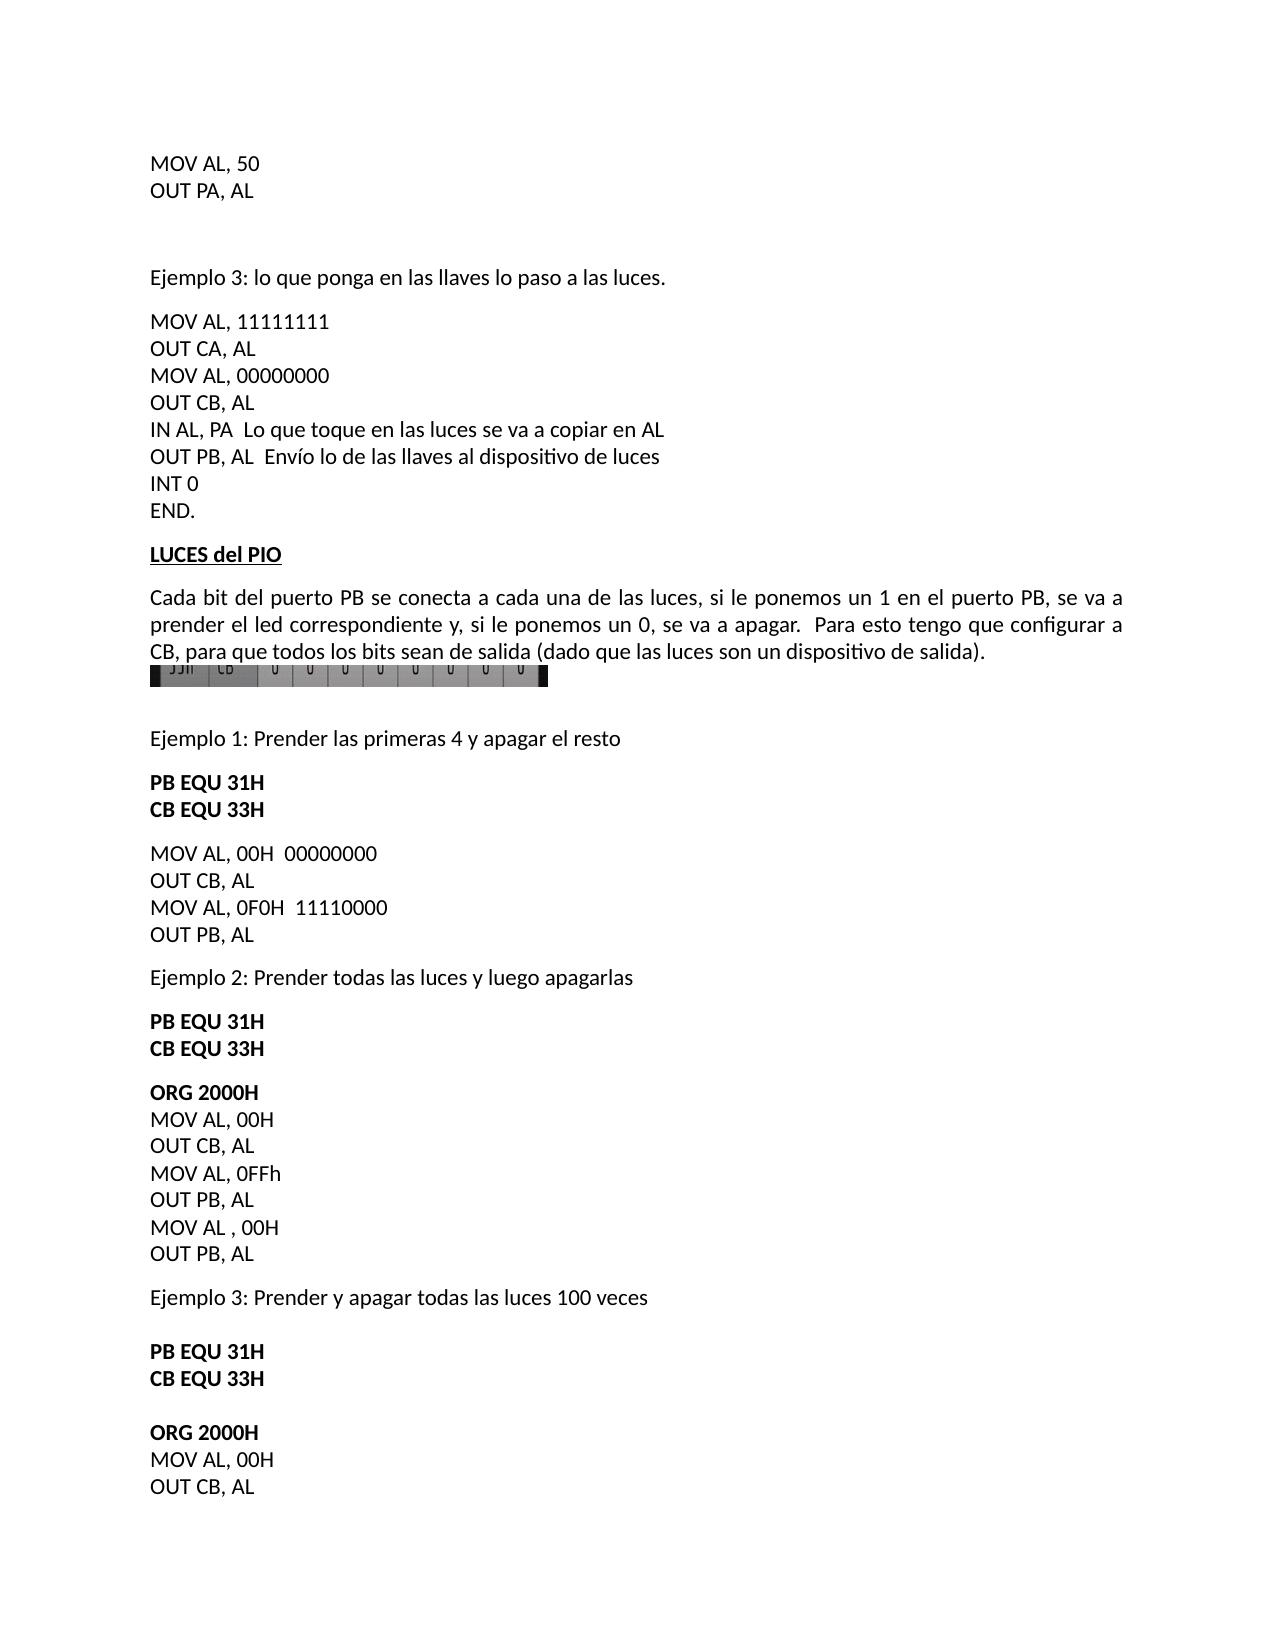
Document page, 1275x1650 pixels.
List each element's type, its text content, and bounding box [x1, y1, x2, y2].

text PB EQU 31H CB EQU 33H [150, 769, 1125, 823]
text Ejemplo 3: lo que ponga en las llaves lo paso a las luces. [150, 264, 1125, 291]
text PB EQU 31H CB EQU 33H [150, 1008, 1125, 1062]
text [150, 1284, 1125, 1500]
text MOV AL, 00H 00000000 OUT CB, AL MOV AL, 0F0H 11110000 OUT PB, AL [150, 839, 1125, 947]
text Ejemplo 2: Prender todas las luces y luego apagarlas [150, 964, 1125, 991]
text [150, 150, 1125, 204]
text MOV AL, 11111111 OUT CA, AL MOV AL, 00000000 OUT CB, AL IN AL, PA Lo que toque en las luces se va a copiar en AL OUT PB, AL Envío lo de las llaves al dispositivo de luces INT 0 END. [150, 308, 1125, 524]
text Cada bit del puerto PB se conecta a cada una de las luces, si le ponemos un 1 en el puerto PB, se va a prender el led correspondiente y, si le ponemos un 0, se va a apagar. Para esto tengo que configurar a CB, para que todos los bits sean de salida (dado que las luces son un dispositivo de salida). [150, 584, 1125, 665]
text ORG 2000H MOV AL, 00H OUT CB, AL MOV AL, 0FFh OUT PB, AL MOV AL , 00H OUT PB, AL [150, 1078, 1125, 1267]
text LUCES del PIO [150, 540, 1125, 567]
text Ejemplo 1: Prender las primeras 4 y apagar el resto [150, 725, 1125, 752]
